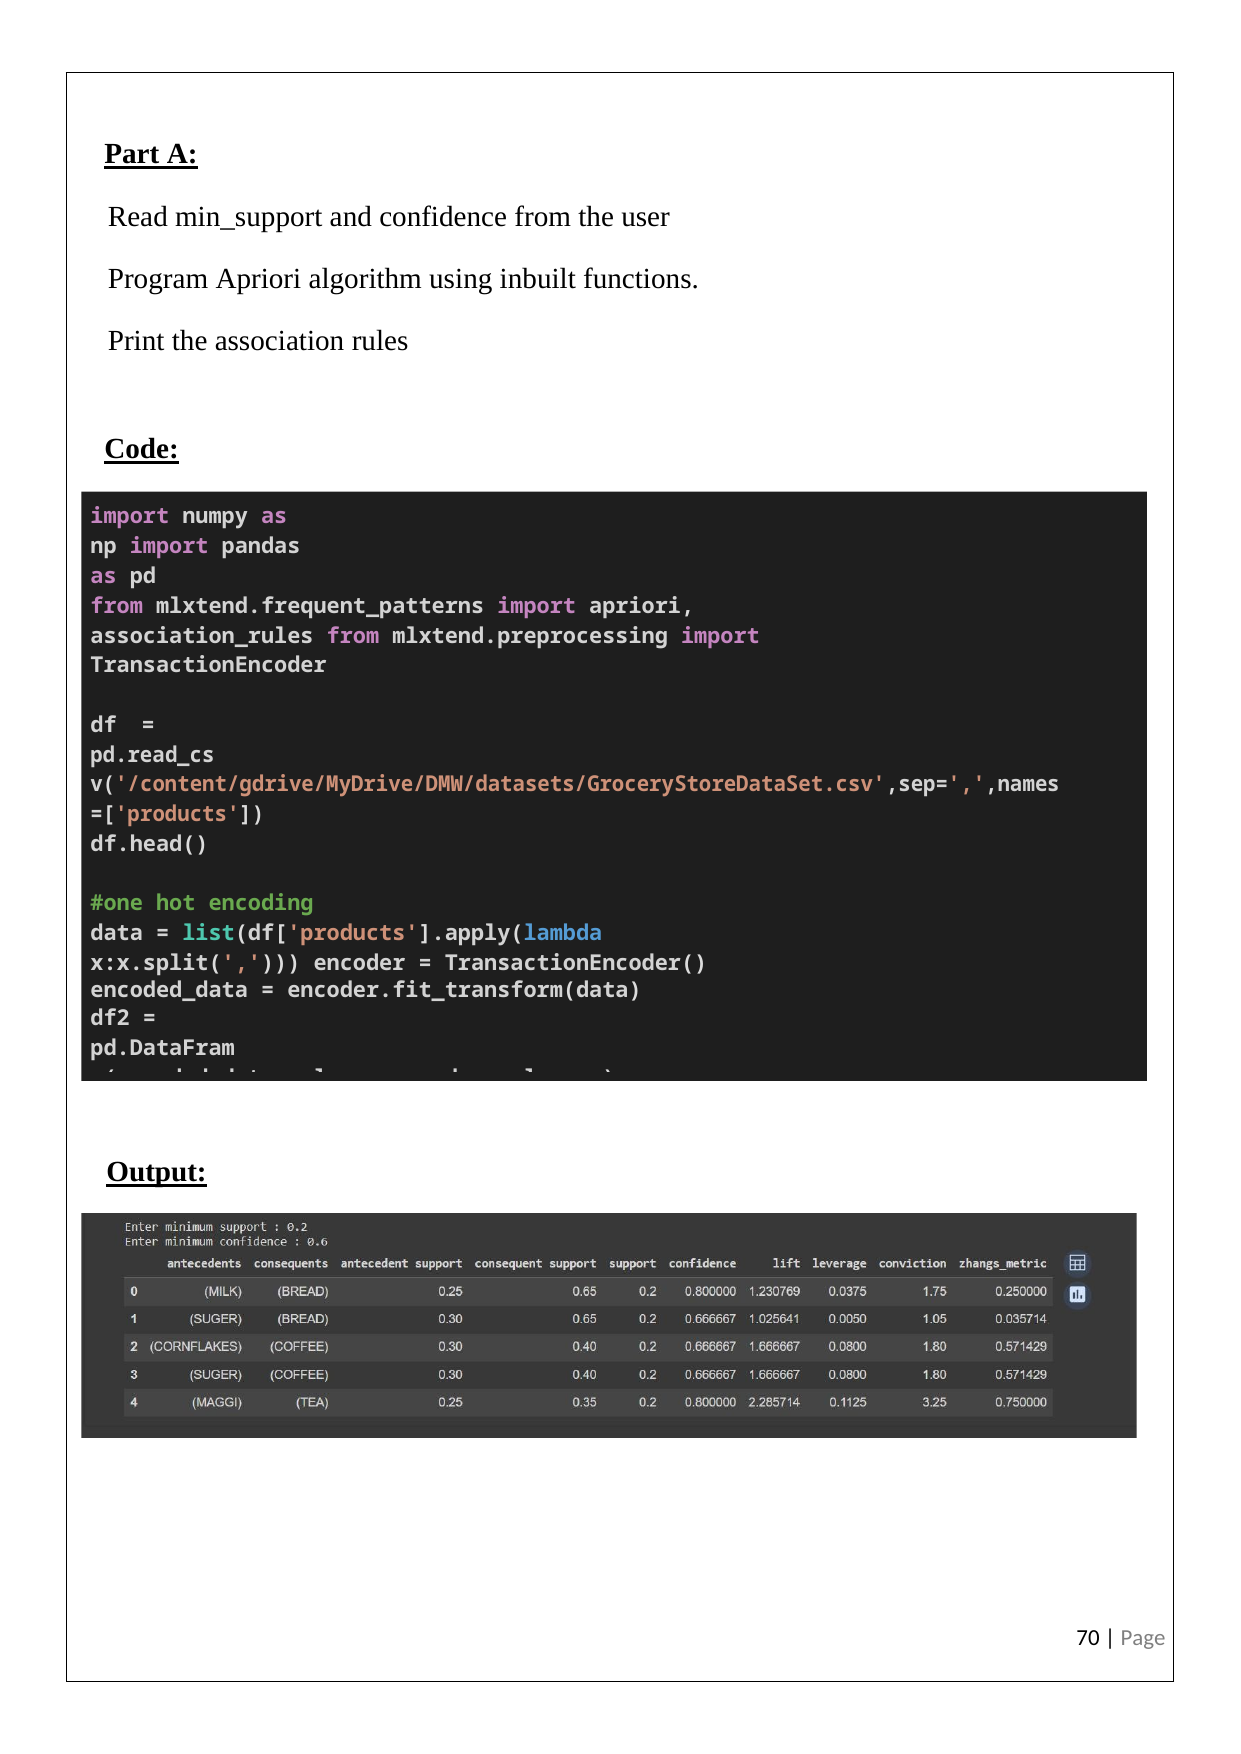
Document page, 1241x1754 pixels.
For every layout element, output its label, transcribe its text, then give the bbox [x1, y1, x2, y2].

text Code: [75, 432, 1165, 465]
text Output: [106, 1154, 1165, 1188]
text Part A: [75, 137, 1165, 170]
text Read min_support and confidence from the user Program Apriori algorithm using inbuilt functions. Print the association rules [108, 199, 705, 357]
picture [81, 1213, 1137, 1438]
